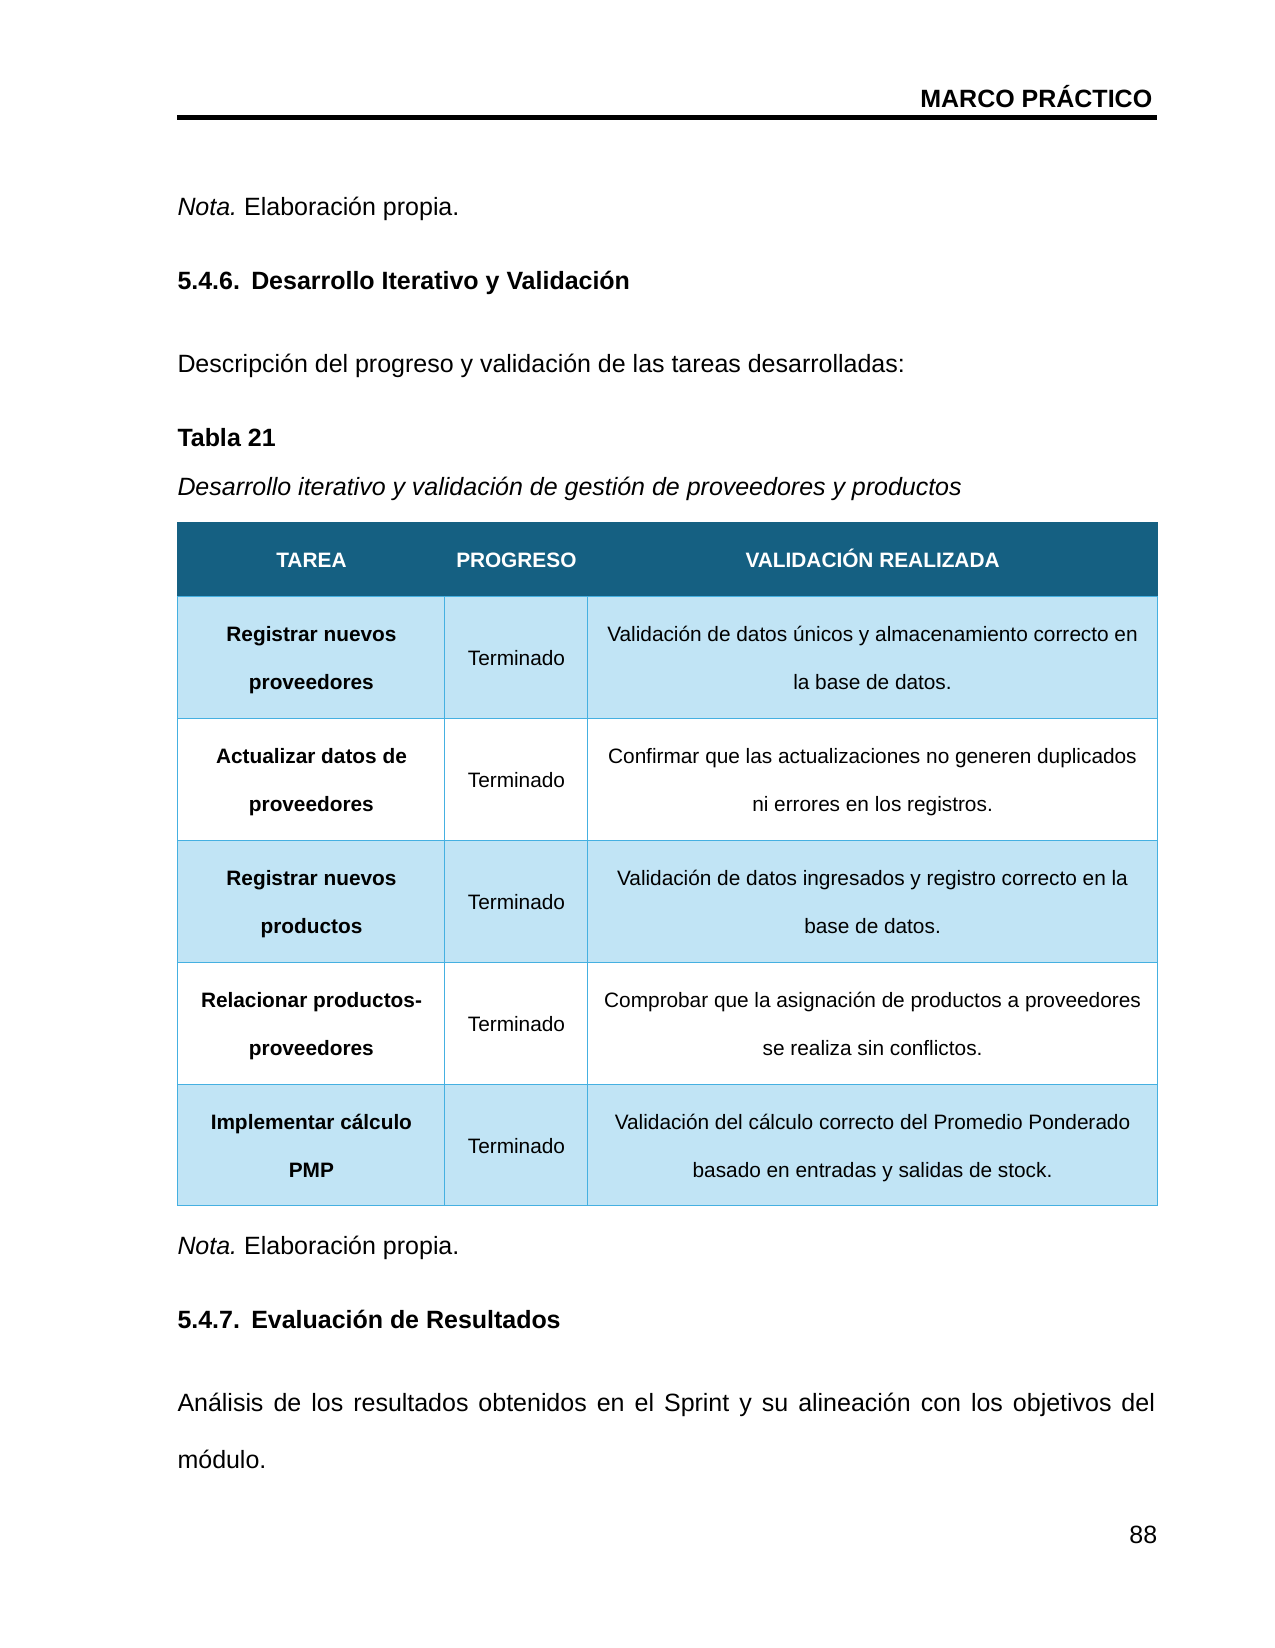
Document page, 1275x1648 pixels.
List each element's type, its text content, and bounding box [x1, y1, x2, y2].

table_cell Validación de datos ingresados y registro correcto en la base de datos. [588, 841, 1157, 962]
table_cell Terminado [445, 719, 587, 840]
table_cell Terminado [445, 841, 587, 962]
table_cell Actualizar datos de proveedores [178, 719, 444, 840]
table_cell Registrar nuevos proveedores [178, 597, 444, 718]
table_cell Registrar nuevos productos [178, 841, 444, 962]
text Descripción del progreso y validación de las tareas desarrolladas: [177, 349, 1157, 377]
table_header VALIDACIÓN REALIZADA [588, 523, 1157, 596]
text Análisis de los resultados obtenidos en el Sprint y su alineación con los objetivos del módulo. [177, 1388, 1157, 1474]
table_cell Terminado [445, 597, 587, 718]
table_cell Terminado [445, 963, 587, 1083]
table_cell Relacionar productos-proveedores [178, 963, 444, 1083]
table_cell Terminado [445, 1085, 587, 1205]
table_cell Comprobar que la asignación de productos a proveedores se realiza sin conflictos. [588, 963, 1157, 1083]
table_header TAREA [178, 523, 444, 596]
table_header PROGRESO [445, 523, 587, 596]
table_cell Confirmar que las actualizaciones no generen duplicados ni errores en los registros. [588, 719, 1157, 840]
table_cell Validación del cálculo correcto del Promedio Ponderado basado en entradas y salidas de stock. [588, 1085, 1157, 1205]
table_cell Implementar cálculo PMP [178, 1085, 444, 1205]
subtitle Desarrollo Iterativo y Validación [177, 266, 1157, 295]
table_cell Validación de datos únicos y almacenamiento correcto en la base de datos. [588, 597, 1157, 718]
text Nota. Elaboración propia. [177, 1231, 1157, 1260]
text Desarrollo iterativo y validación de gestión de proveedores y productos [177, 472, 1157, 501]
text Nota. Elaboración propia. [177, 192, 1157, 221]
subtitle Evaluación de Resultados [177, 1306, 1157, 1334]
